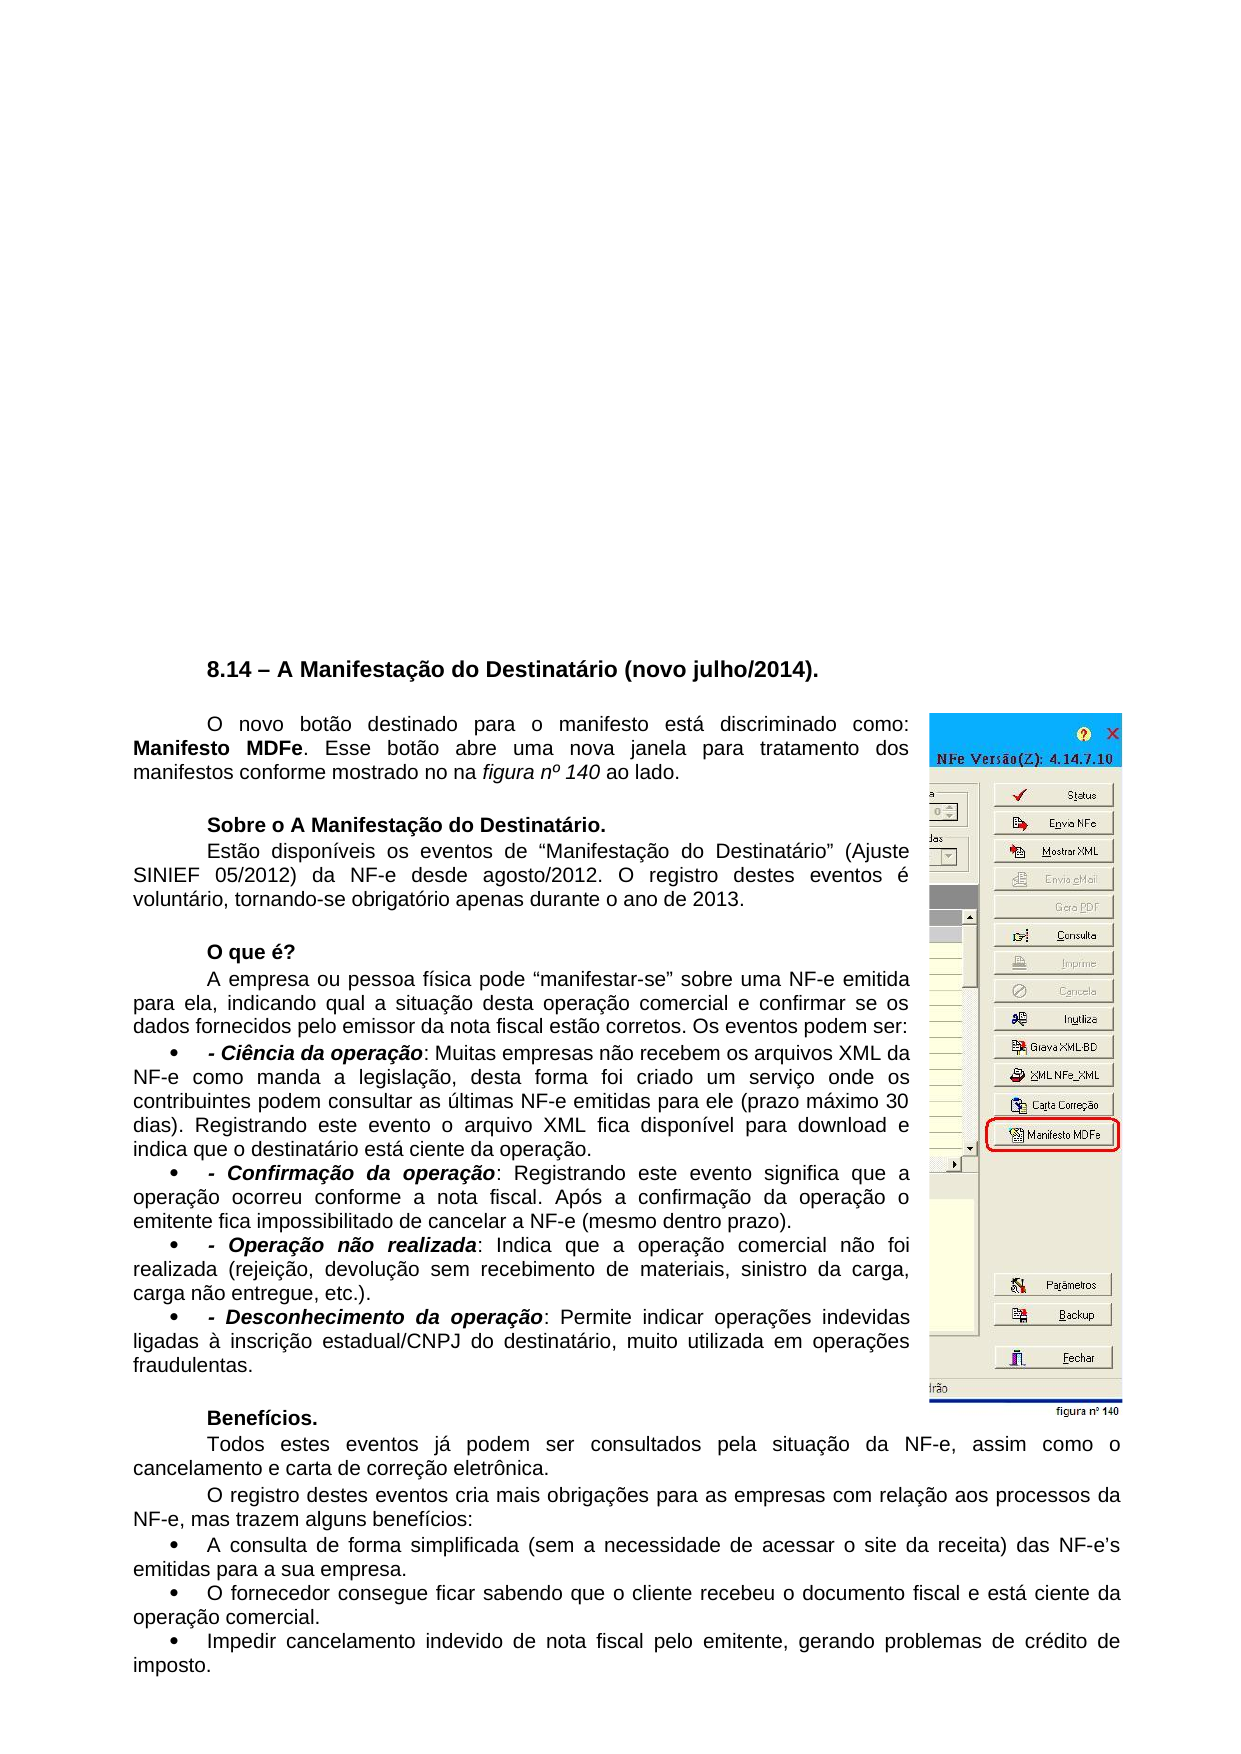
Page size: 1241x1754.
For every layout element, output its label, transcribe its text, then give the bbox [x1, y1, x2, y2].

picture [928, 713, 1123, 1417]
text Estão disponíveis os eventos de “Manifestação do Destinatário” (Ajuste SINIEF 05/2012) da NF-e desde agosto/2012. O registro destes eventos é voluntário, tornando-se obrigatório apenas durante o ano de 2013. [133, 839, 928, 911]
picture [1083, 752, 1091, 763]
text O registro destes eventos cria mais obrigações para as empresas com relação aos processos da NF-e, mas trazem alguns benefícios: [133, 1482, 1122, 1530]
text Sobre o A Manifestação do Destinatário. [133, 813, 928, 837]
picture [1075, 726, 1092, 741]
text Todos estes eventos já podem ser consultados pela situação da NF-e, assim como o cancelamento e carta de correção eletrônica. [133, 1432, 1122, 1480]
text O novo botão destinado para o manifesto está discriminado como: Manifesto MDFe. Esse botão abre uma nova janela para tratamento dos manifestos conforme mostrado no na figura nº 140 ao lado. [133, 712, 1122, 784]
list Impedir cancelamento indevido de nota fiscal pelo emitente, gerando problemas de crédito de imposto. [133, 1629, 1122, 1677]
list - Desconhecimento da operação: Permite indicar operações indevidas ligadas à inscrição estadual/CNPJ do destinatário, muito utilizada em operações fraudulentas. [133, 1304, 928, 1377]
text A empresa ou pessoa física pode “manifestar-se” sobre uma NF-e emitida para ela, indicando qual a situação desta operação comercial e confirmar se os dados fornecidos pelo emissor da nota fiscal estão corretos. Os eventos podem ser: [133, 966, 928, 1038]
list - Ciência da operação: Muitas empresas não recebem os arquivos XML da NF-e como manda a legislação, desta forma foi criado um serviço onde os contribuintes podem consultar as últimas NF-e emitidas para ele (prazo máximo 30 dias). Registrando este evento o arquivo XML fica disponível para download e indica que o destinatário está ciente da operação. [133, 1041, 928, 1161]
list O fornecedor consegue ficar sabendo que o cliente recebeu o documento fiscal e está ciente da operação comercial. [133, 1581, 1122, 1629]
text 8.14 – A Manifestação do Destinatário (novo julho/2014). [133, 656, 1122, 683]
list A consulta de forma simplificada (sem a necessidade de acessar o site da receita) das NF-e’s emitidas para a sua empresa. [133, 1533, 1122, 1581]
text Benefícios. [133, 1406, 1122, 1429]
list - Confirmação da operação: Registrando este evento significa que a operação ocorreu conforme a nota fiscal. Após a confirmação da operação o emitente fica impossibilitado de cancelar a NF-e (mesmo dentro prazo). [133, 1161, 928, 1233]
list - Operação não realizada: Indica que a operação comercial não foi realizada (rejeição, devolução sem recebimento de materiais, sinistro da carga, carga não entregue, etc.). [133, 1233, 928, 1304]
text O que é? [133, 940, 928, 964]
